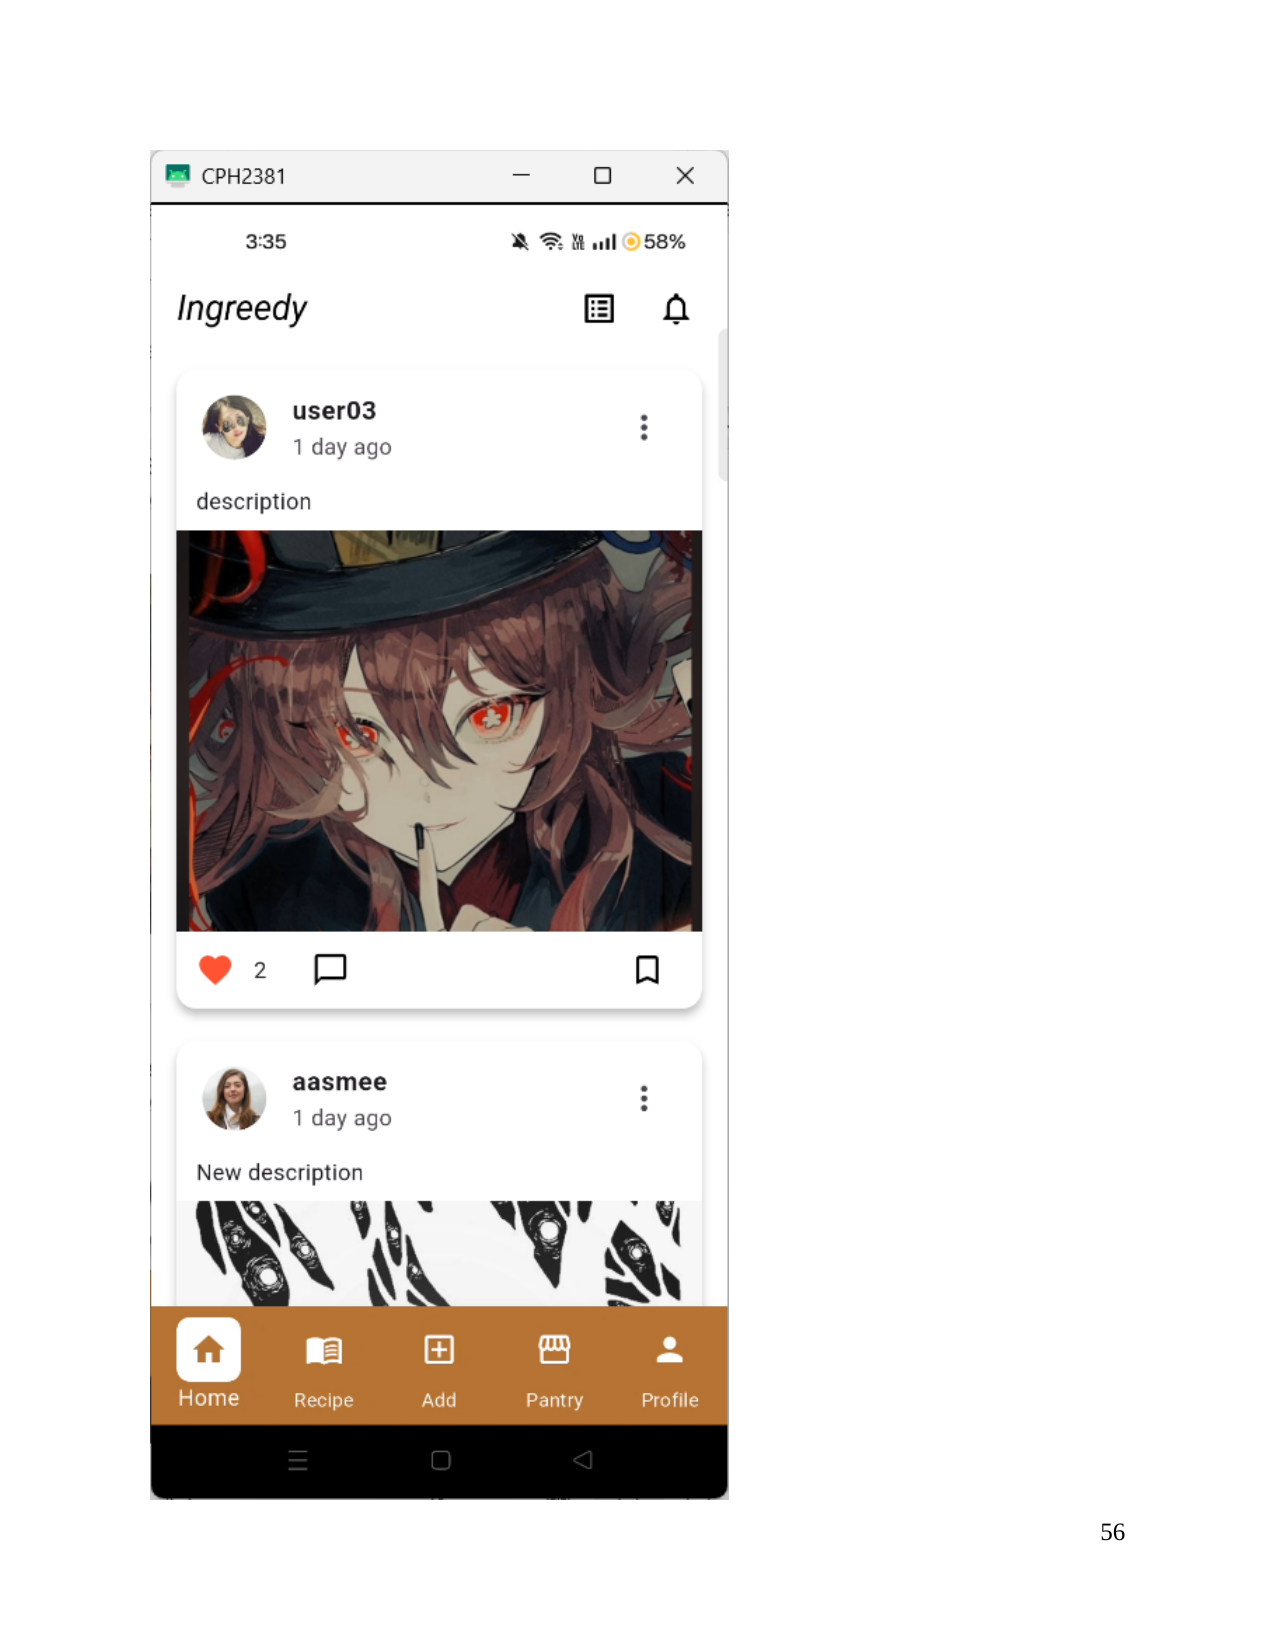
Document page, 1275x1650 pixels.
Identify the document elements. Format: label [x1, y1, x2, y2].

picture [150, 150, 729, 1500]
